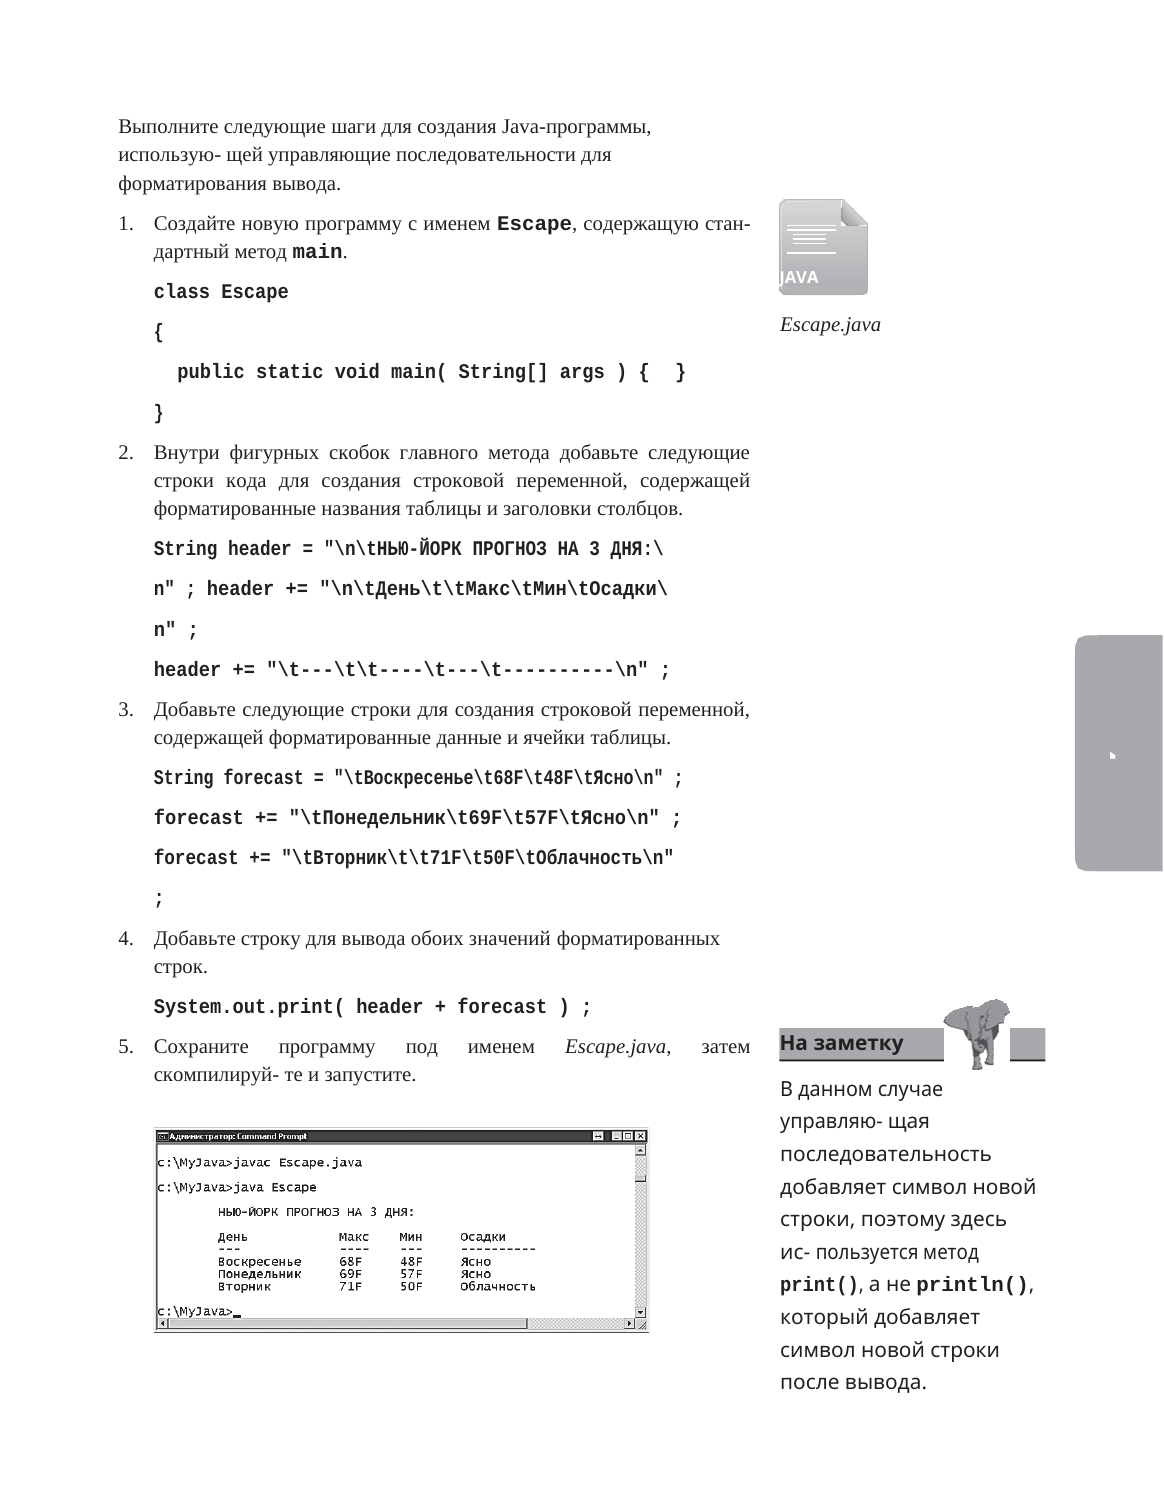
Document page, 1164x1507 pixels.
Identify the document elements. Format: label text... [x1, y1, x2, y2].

picture [786, 200, 846, 204]
list Добавьте строку для вывода обоих значений форматированных [118, 927, 751, 949]
subtitle public static void main( String[] args ) { } [177, 362, 751, 385]
subtitle System.out.print( header + forecast ) ; [153, 996, 751, 1020]
text строк. [153, 954, 751, 978]
list Сохраните программу под именем Escape.java, затем скомпилируй- те и запустите. [118, 1034, 751, 1086]
picture [844, 199, 868, 204]
picture [153, 1127, 650, 1333]
subtitle String header = "\n\tНЬЮ-ЙОРК ПРОГНОЗ НА 3 ДНЯ:\n" ; header += "\n\tДень\t\tМакс\tМин\tОсадки\n" ; [153, 538, 676, 642]
text Escape.java [780, 204, 1163, 336]
text Выполните следующие шаги для создания Java-программы, использую- щей управляющие последовательности для форматирования вывода. [118, 114, 751, 194]
subtitle } [153, 402, 751, 425]
text В данном случае управляю- щая последовательность добавляет символ новой строки, поэтому здесь ис- пользуется метод print(), а не println(), который добавляет символ новой строки после вывода. [780, 994, 1037, 1396]
list Добавьте следующие строки для создания строковой переменной, содержащей форматированные данные и ячейки таблицы. [118, 697, 751, 749]
list Внутри фигурных скобок главного метода добавьте следующие строки кода для создания строковой переменной, содержащей форматированные названия таблицы и заголовки столбцов. [118, 440, 751, 520]
list Создайте новую программу с именем Escape, содержащую стан- дартный метод main. [118, 210, 751, 264]
subtitle { [153, 321, 751, 345]
subtitle String forecast = "\tВоскресенье\t68F\t48F\tЯсно\n" ; forecast += "\tПонедельник\t69F\t57F\tЯсно\n" ; forecast += "\tВторник\t\t71F\t50F\tОблачность\n" ; [153, 767, 686, 911]
subtitle header += "\t---\t\t----\t---\t----------\n" ; [153, 659, 751, 682]
subtitle class Escape [153, 281, 751, 305]
